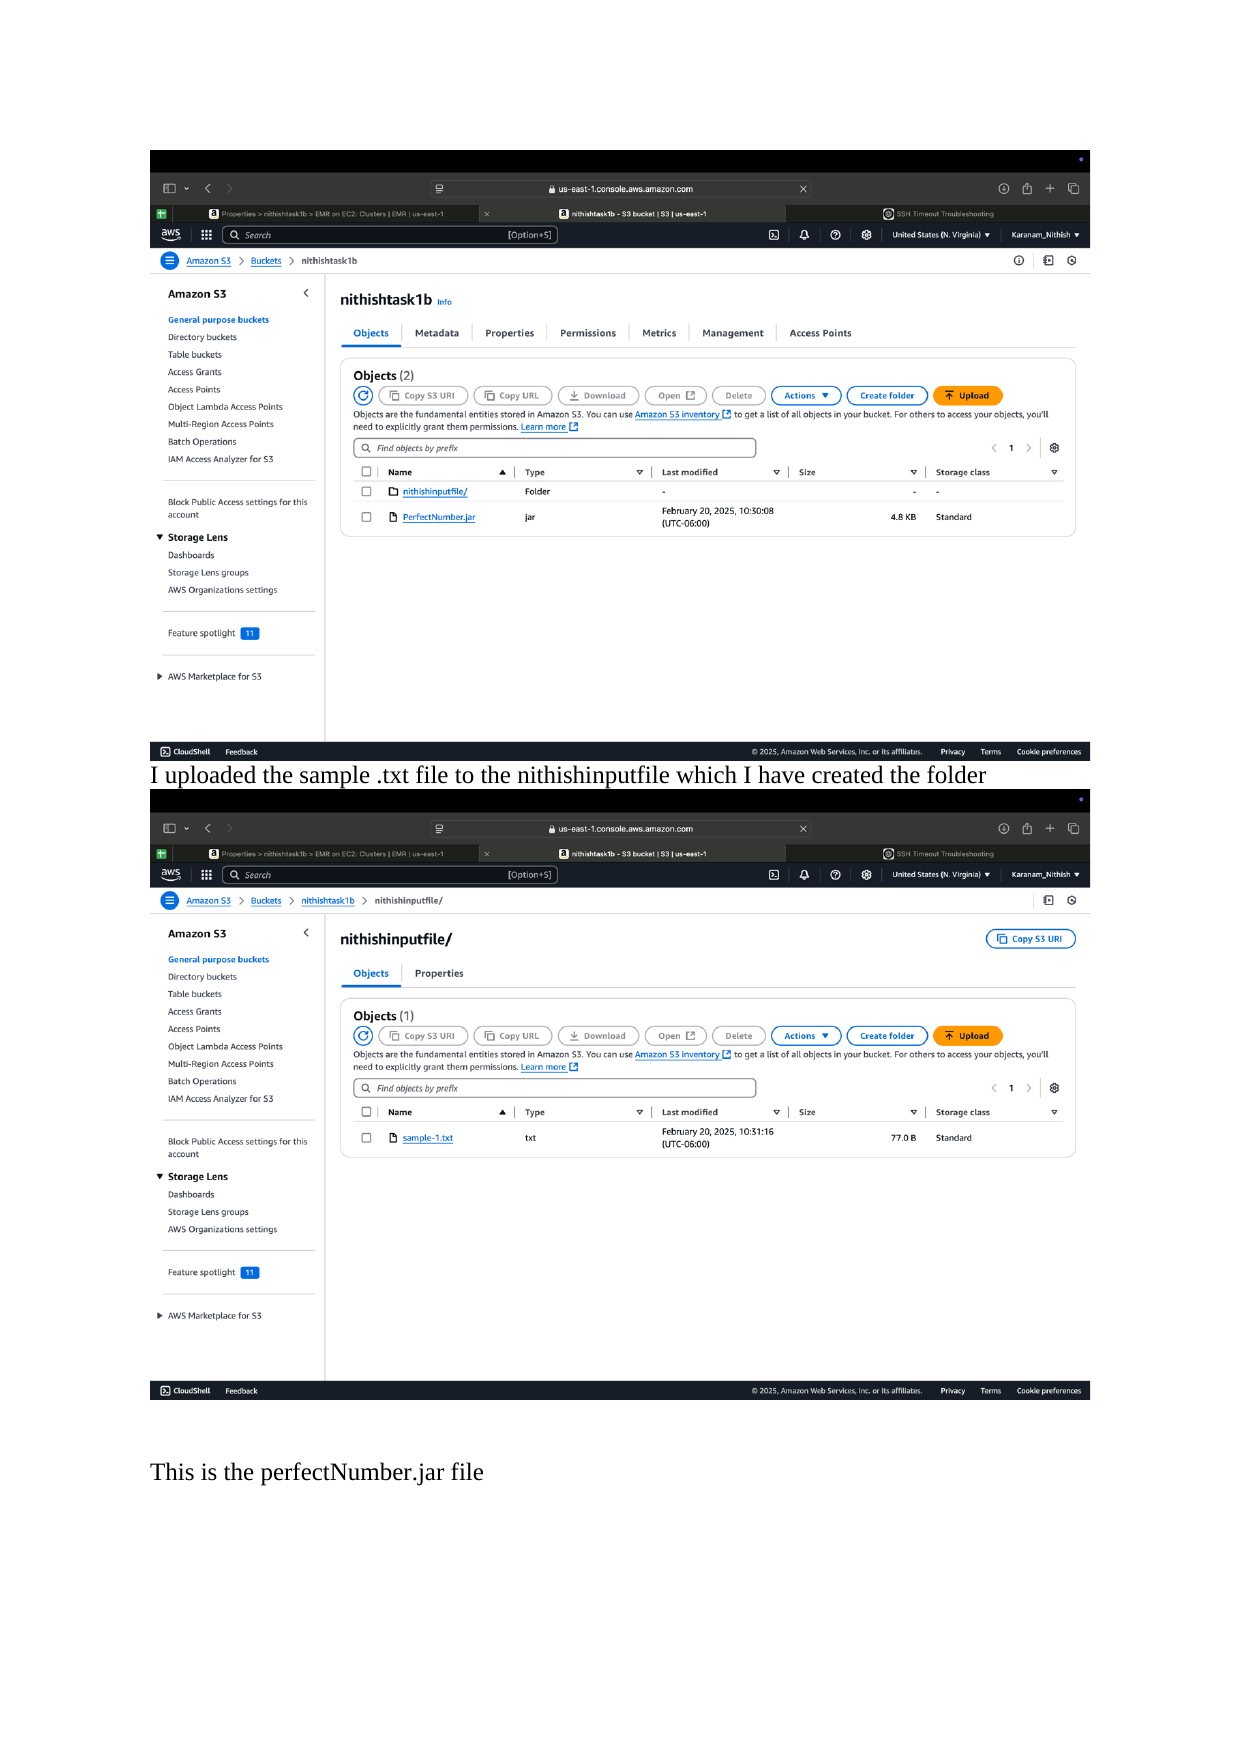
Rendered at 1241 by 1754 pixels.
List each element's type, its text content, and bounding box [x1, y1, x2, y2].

text 1b. Design a program to check whether a number is Perfect number or not using AWS and provide detailed explanation I created a bucket name nithishtask1b in amazon S3 in order to upload the files In that nithishtask1b bucket I Uploaded the perfectnumber jar file in the S3 bucket and created the folder in which I have uploaded the sample file I uploaded the sample .txt file to the nithishinputfile which I have created the folder This is the perfectNumber.jar file After creating the bucket and uploaded the files in it , now I have created the EMR and the name I have given is the nithishtask1b and now it is currently in the Running state and we need to wait for the status to be running . Now the status changed to the Running that the Steps are correctly executed without any mistake . After successfully creating the EMR we can see that the nithishoutputfile/ in the S3 bucket in the nithishtask1b folder . we can see that the EMR is successfully executed and folder is created [150, 1400, 1090, 1515]
picture [150, 789, 1091, 1400]
picture [150, 150, 1091, 761]
